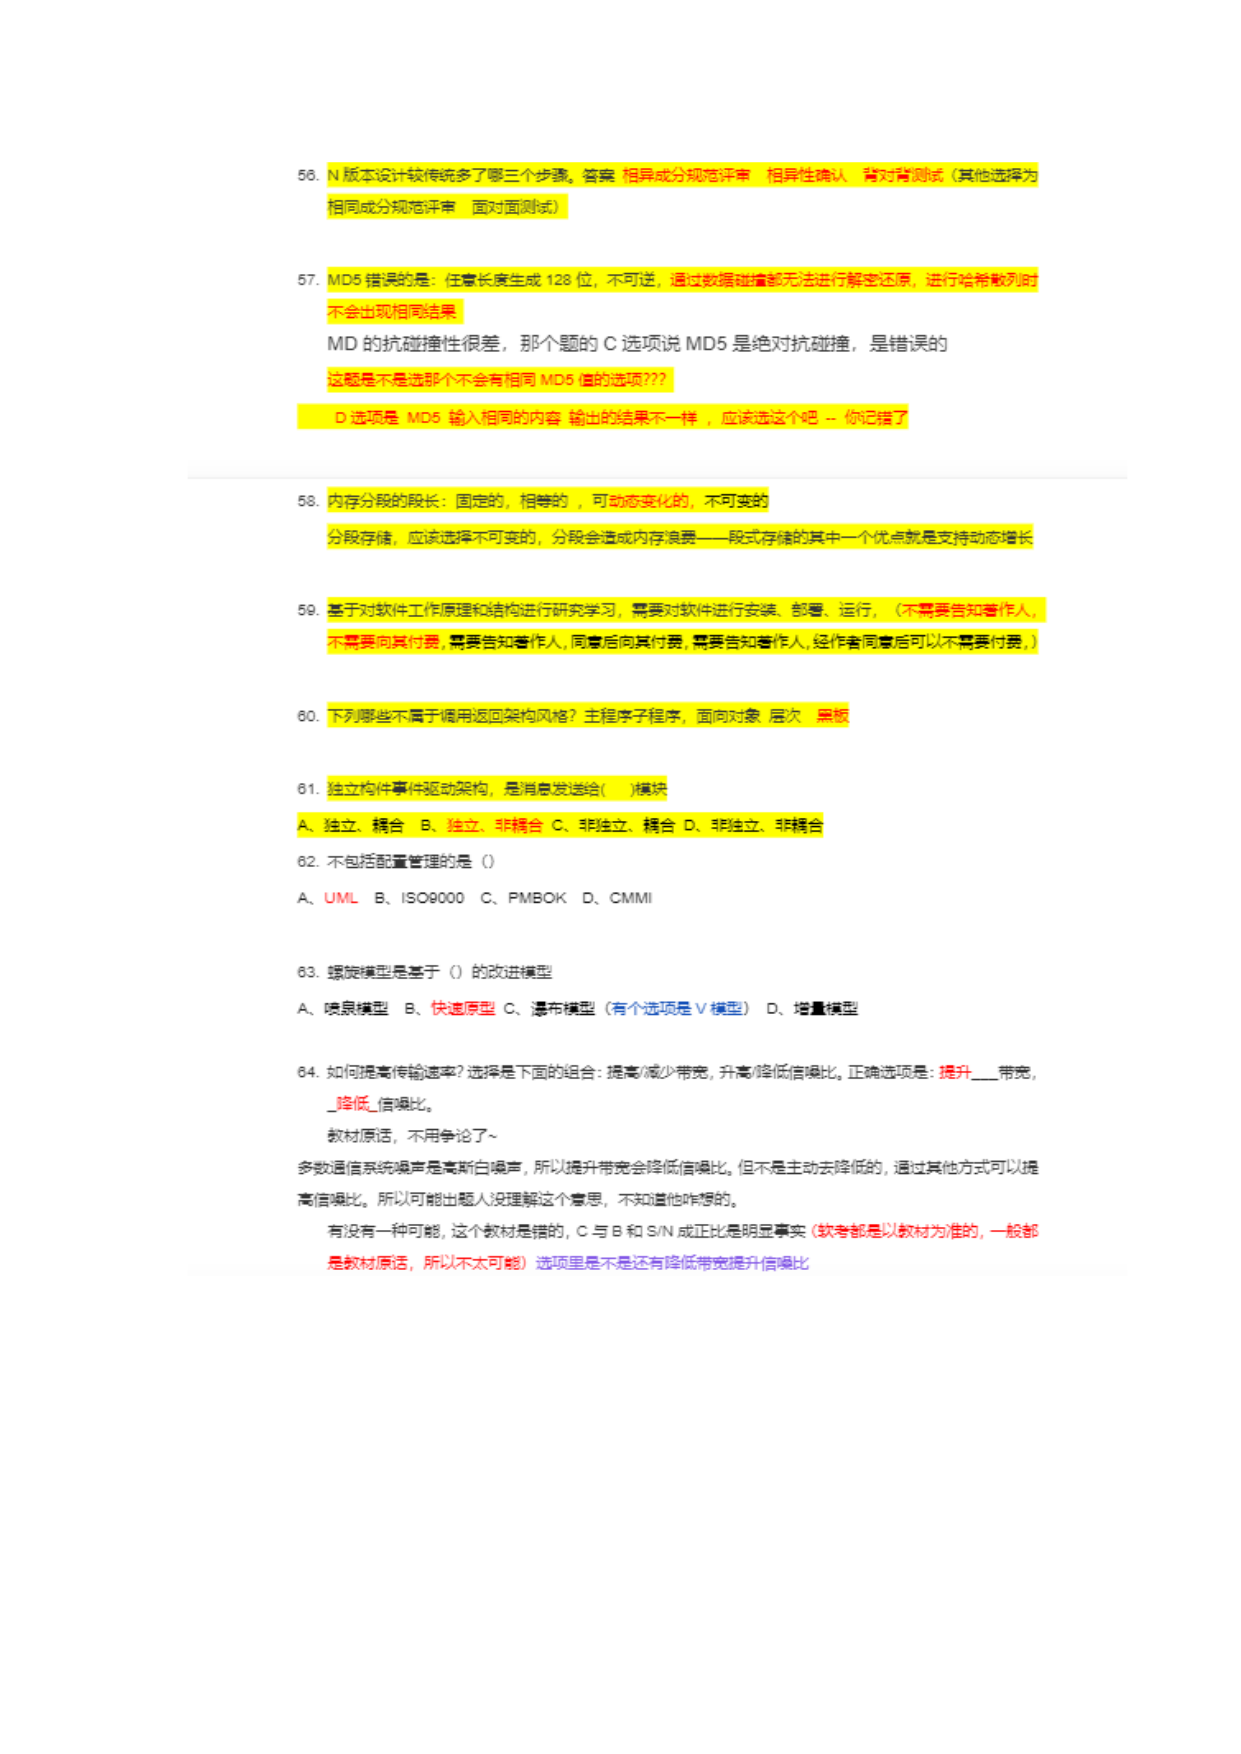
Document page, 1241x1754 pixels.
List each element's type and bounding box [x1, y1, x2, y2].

picture [187, 162, 1128, 1276]
